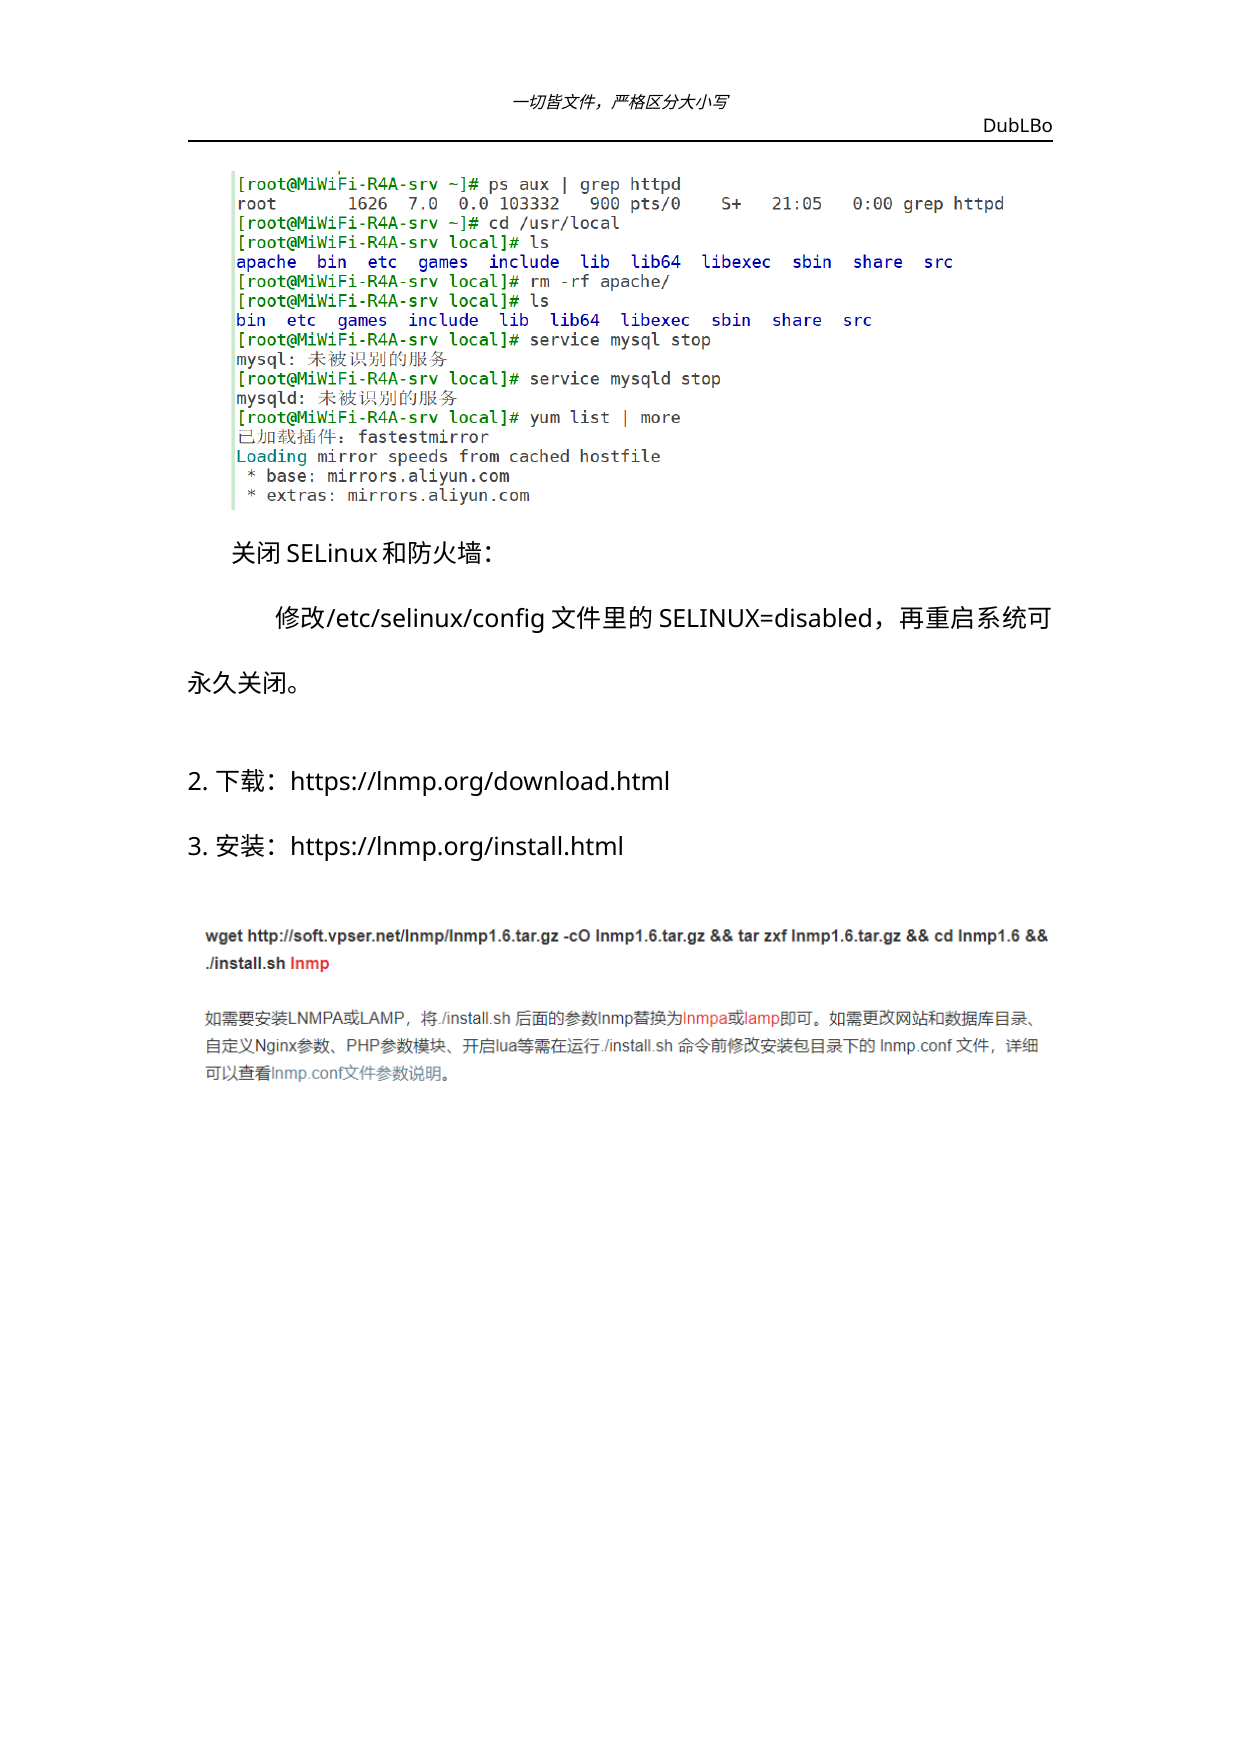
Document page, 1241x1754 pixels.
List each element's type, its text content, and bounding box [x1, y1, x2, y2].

picture [187, 909, 1053, 1090]
picture [231, 171, 1006, 510]
text 3. 安装：https://lnmp.org/install.html [187, 812, 1053, 877]
text 修改/etc/selinux/config文件里的SELINUX=disabled，再重启系统可永久关闭。 [187, 584, 1053, 714]
text 关闭SELinux和防火墙： [187, 519, 1053, 584]
text 2. 下载：https://lnmp.org/download.html [187, 747, 1053, 812]
